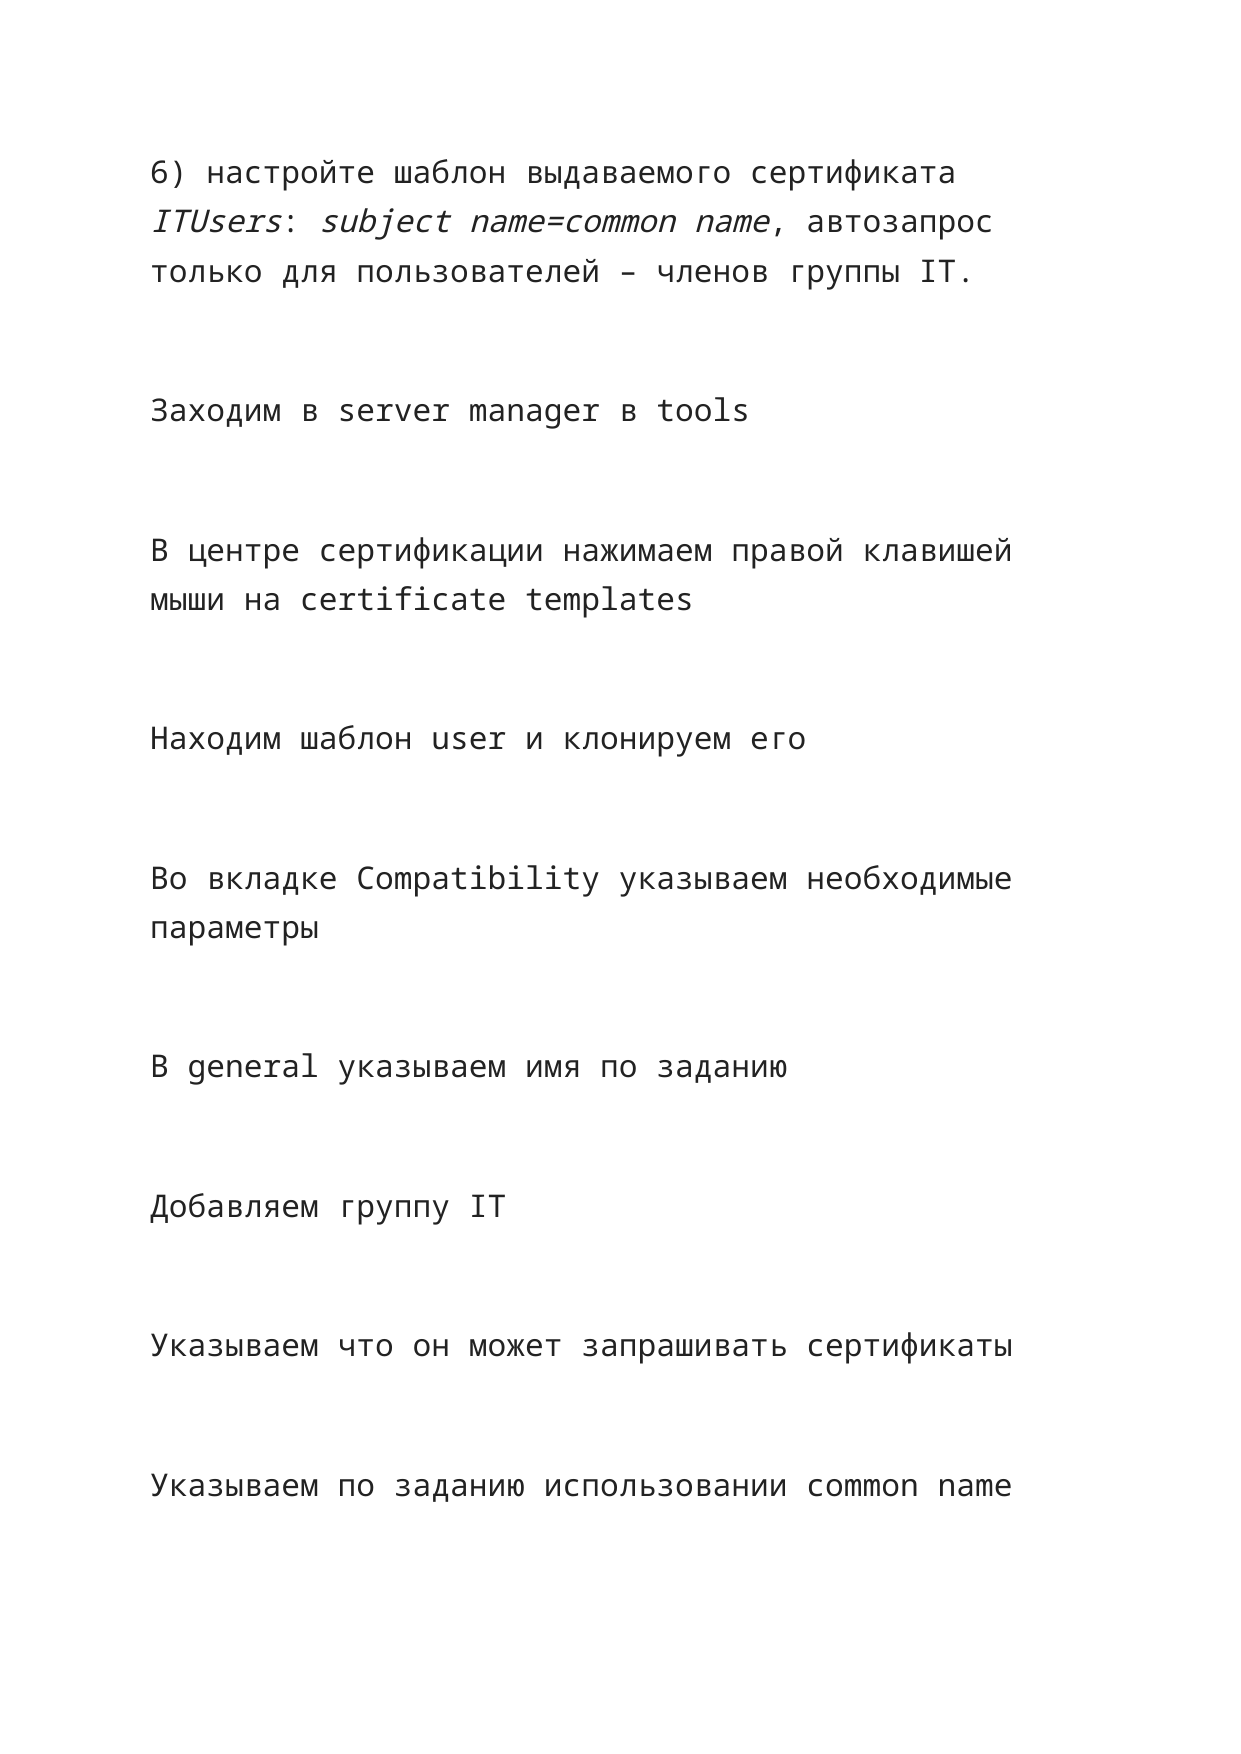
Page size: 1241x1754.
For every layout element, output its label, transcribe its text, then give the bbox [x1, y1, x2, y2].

text Заходим в server manager в tools [150, 388, 1090, 431]
text В general указываем имя по заданию [150, 1044, 1090, 1087]
text Указываем по заданию использовании common name [150, 1462, 1090, 1505]
text Находим шаблон user и клонируем его [150, 716, 1090, 759]
text Добавляем группу IT [150, 1184, 1090, 1226]
text Во вкладке Compatibility указываем необходимые параметры [150, 856, 1090, 948]
text Указываем что он может запрашивать сертификаты [150, 1323, 1090, 1366]
text В центре сертификации нажимаем правой клавишей мыши на certificate templates [150, 527, 1090, 619]
text 6) настройте шаблон выдаваемого сертификата ITUsers: subject name=common name, автозапрос только для пользователей – членов группы IT. [150, 150, 1090, 291]
